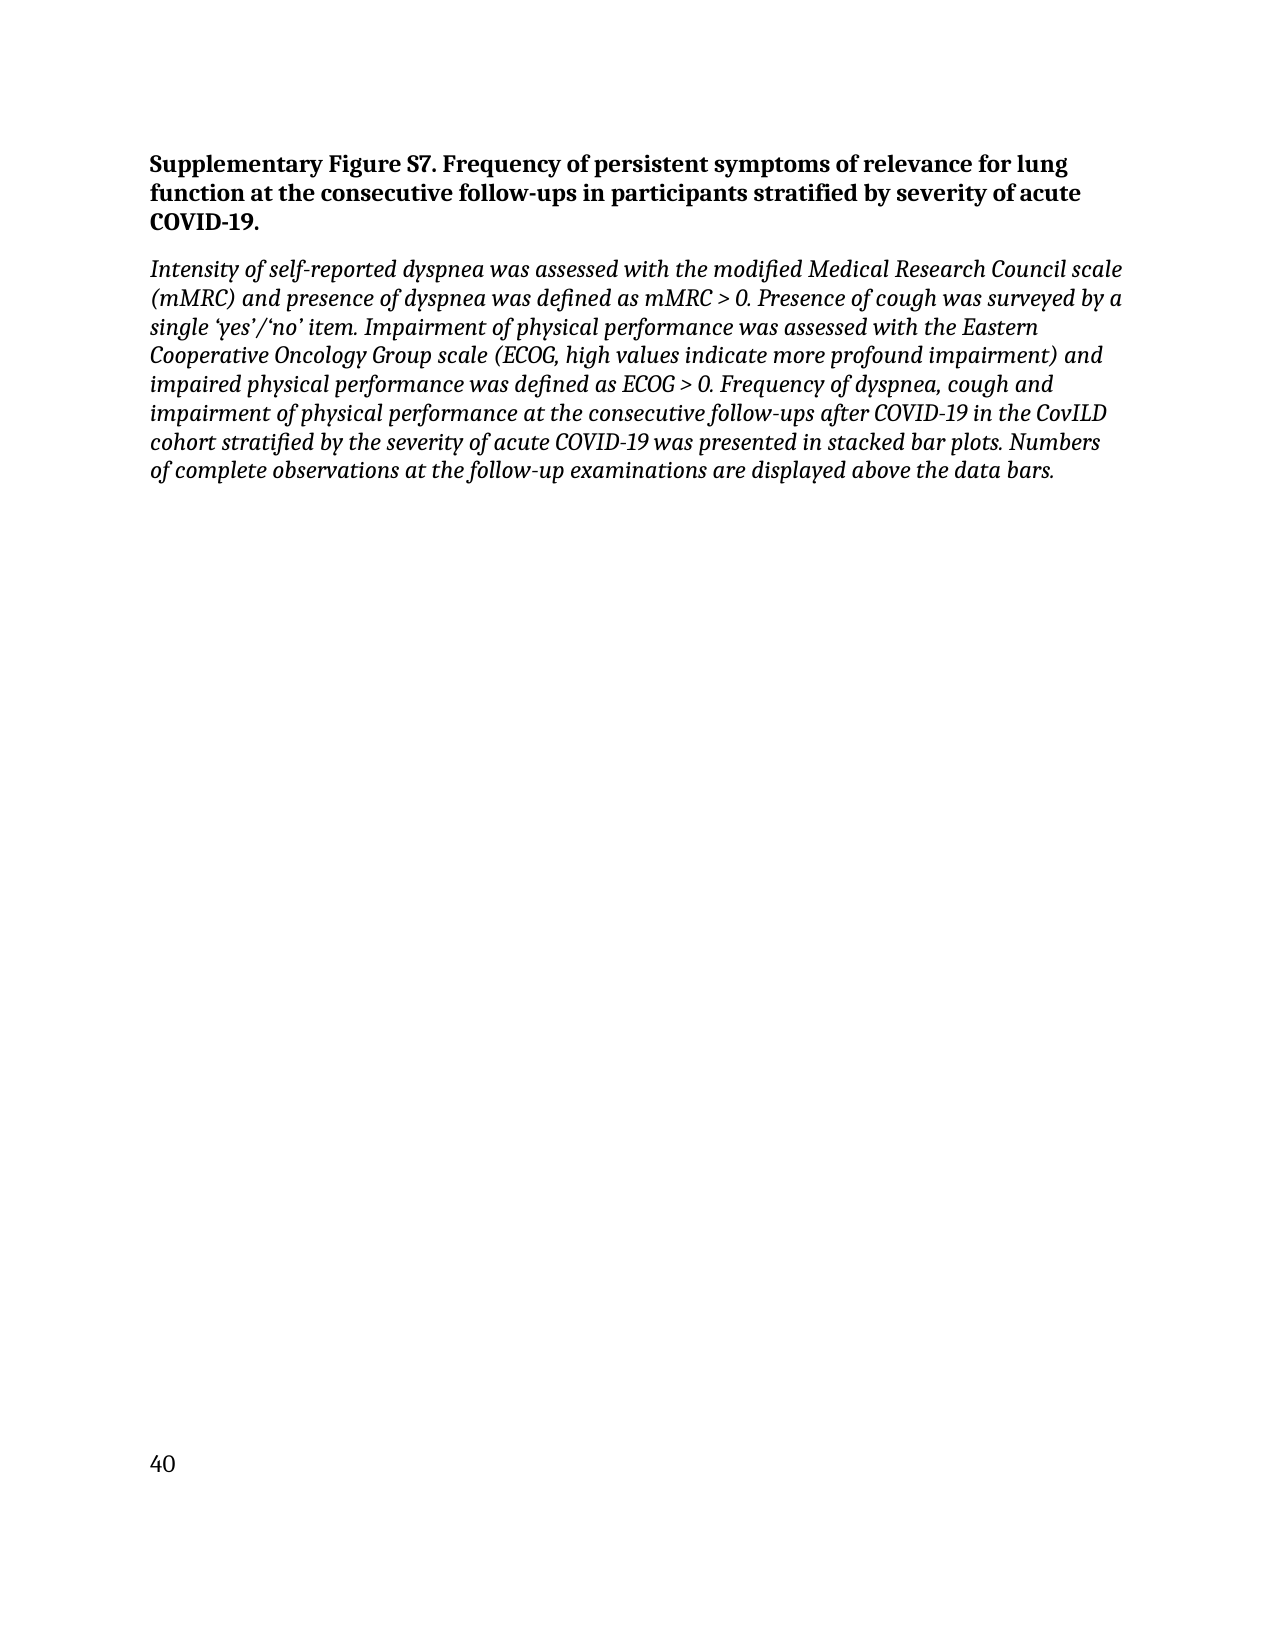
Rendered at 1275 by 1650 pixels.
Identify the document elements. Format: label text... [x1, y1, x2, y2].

text Intensity of self-reported dyspnea was assessed with the modified Medical Research Council scale (mMRC) and presence of dyspnea was defined as mMRC > 0. Presence of cough was surveyed by a single ‘yes’/‘no’ item. Impairment of physical performance was assessed with the Eastern Cooperative Oncology Group scale (ECOG, high values indicate more profound impairment) and impaired physical performance was defined as ECOG > 0. Frequency of dyspnea, cough and impairment of physical performance at the consecutive follow-ups after COVID-19 in the CovILD cohort stratified by the severity of acute COVID-19 was presented in stacked bar plots. Numbers of complete observations at the follow-up examinations are displayed above the data bars. [150, 255, 1125, 485]
text Supplementary Figure S7. Frequency of persistent symptoms of relevance for lung function at the consecutive follow-ups in participants stratified by severity of acute COVID-19. [150, 150, 1125, 236]
